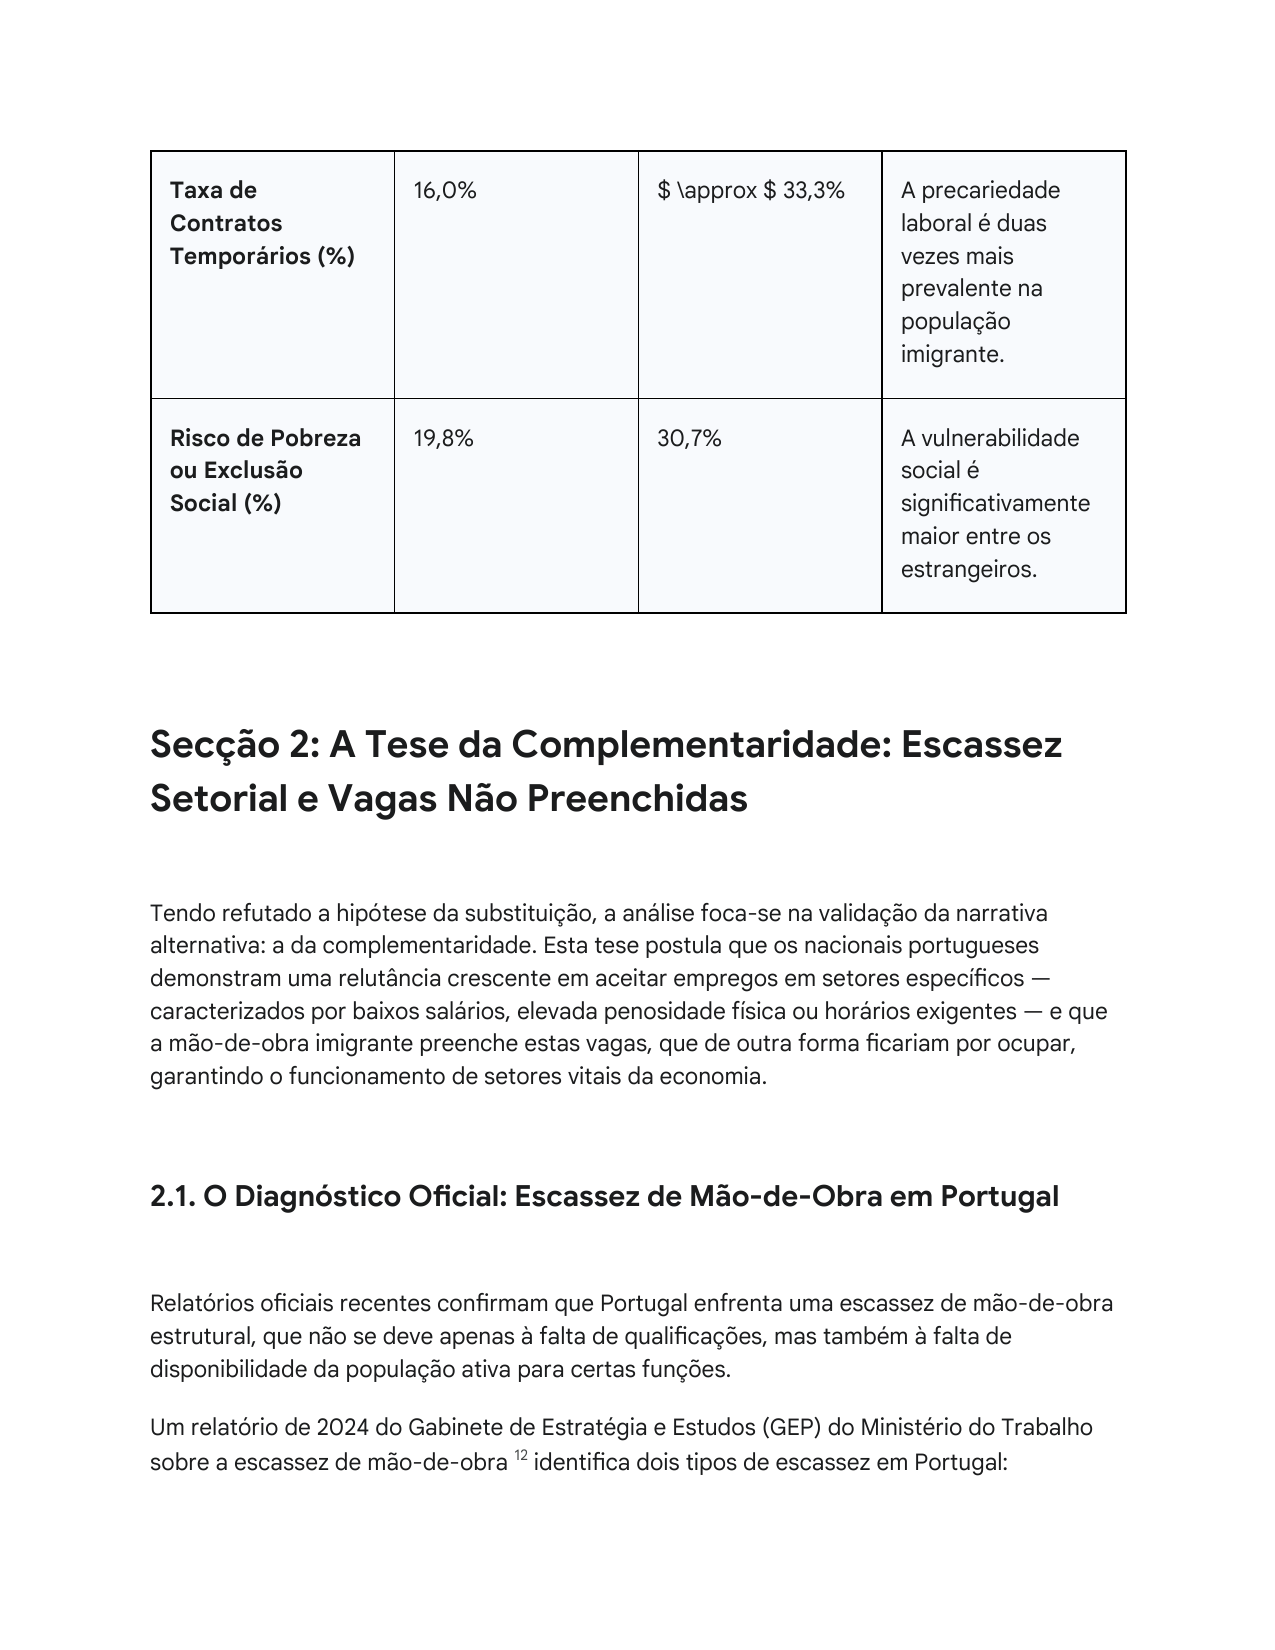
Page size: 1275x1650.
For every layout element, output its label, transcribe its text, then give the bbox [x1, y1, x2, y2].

table_cell Risco de Pobreza ou Exclusão Social (%) [152, 399, 394, 612]
text Um relatório de 2024 do Gabinete de Estratégia e Estudos (GEP) do Ministério do Trabalho sobre a escassez de mão-de-obra 12 identifica dois tipos de escassez em Portugal: [150, 1413, 1125, 1477]
subtitle 2.1. O Diagnóstico Oficial: Escassez de Mão-de-Obra em Portugal [150, 1178, 1125, 1214]
text Tendo refutado a hipótese da substituição, a análise foca-se na validação da narrativa alternativa: a da complementaridade. Esta tese postula que os nacionais portugueses demonstram uma relutância crescente em aceitar empregos em setores específicos — caracterizados por baixos salários, elevada penosidade física ou horários exigentes — e que a mão-de-obra imigrante preenche estas vagas, que de outra forma ficariam por ocupar, garantindo o funcionamento de setores vitais da economia. [150, 899, 1125, 1091]
table_cell 16,0% [395, 152, 638, 397]
subtitle Secção 2: A Tese da Complementaridade: Escassez Setorial e Vagas Não Preenchidas [150, 722, 1125, 822]
text Relatórios oficiais recentes confirmam que Portugal enfrenta uma escassez de mão-de-obra estrutural, que não se deve apenas à falta de qualificações, mas também à falta de disponibilidade da população ativa para certas funções. [150, 1290, 1125, 1384]
table_cell $ \approx $ 33,3% [639, 152, 881, 397]
table_cell Taxa de Contratos Temporários (%) [152, 152, 394, 397]
table_cell 19,8% [395, 399, 638, 612]
table_cell 30,7% [639, 399, 881, 612]
table_cell A precariedade laboral é duas vezes mais prevalente na população imigrante. [883, 152, 1125, 397]
table_cell A vulnerabilidade social é significativamente maior entre os estrangeiros. [883, 399, 1125, 612]
